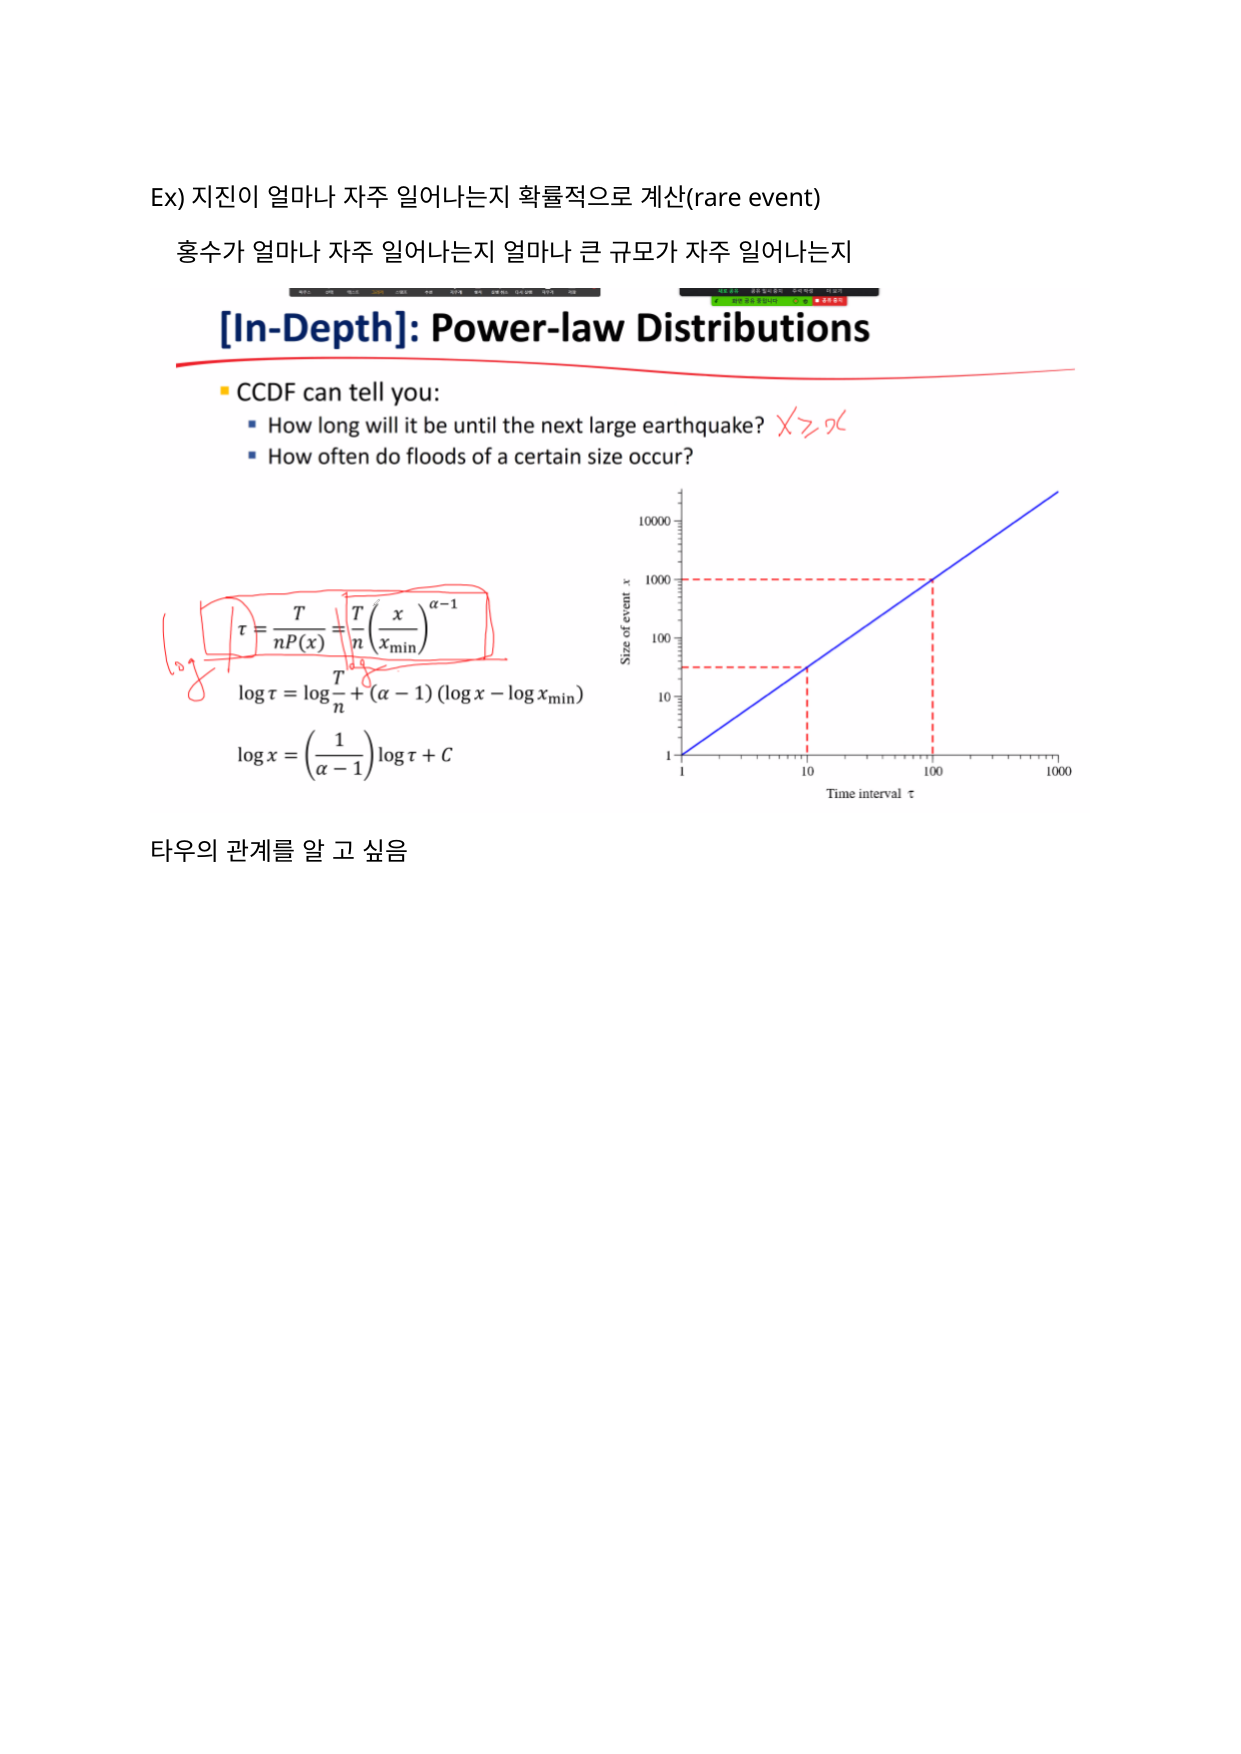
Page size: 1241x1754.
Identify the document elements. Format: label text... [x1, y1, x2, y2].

text 타우의 관계를 알 고 싶음 [150, 832, 1090, 868]
text Ex) 지진이 얼마나 자주 일어나는지 확률적으로 계산(rare event) [150, 177, 1090, 213]
picture [150, 288, 1091, 813]
text 홍수가 얼마나 자주 일어나는지 얼마나 큰 규모가 자주 일어나는지 [150, 233, 1090, 269]
